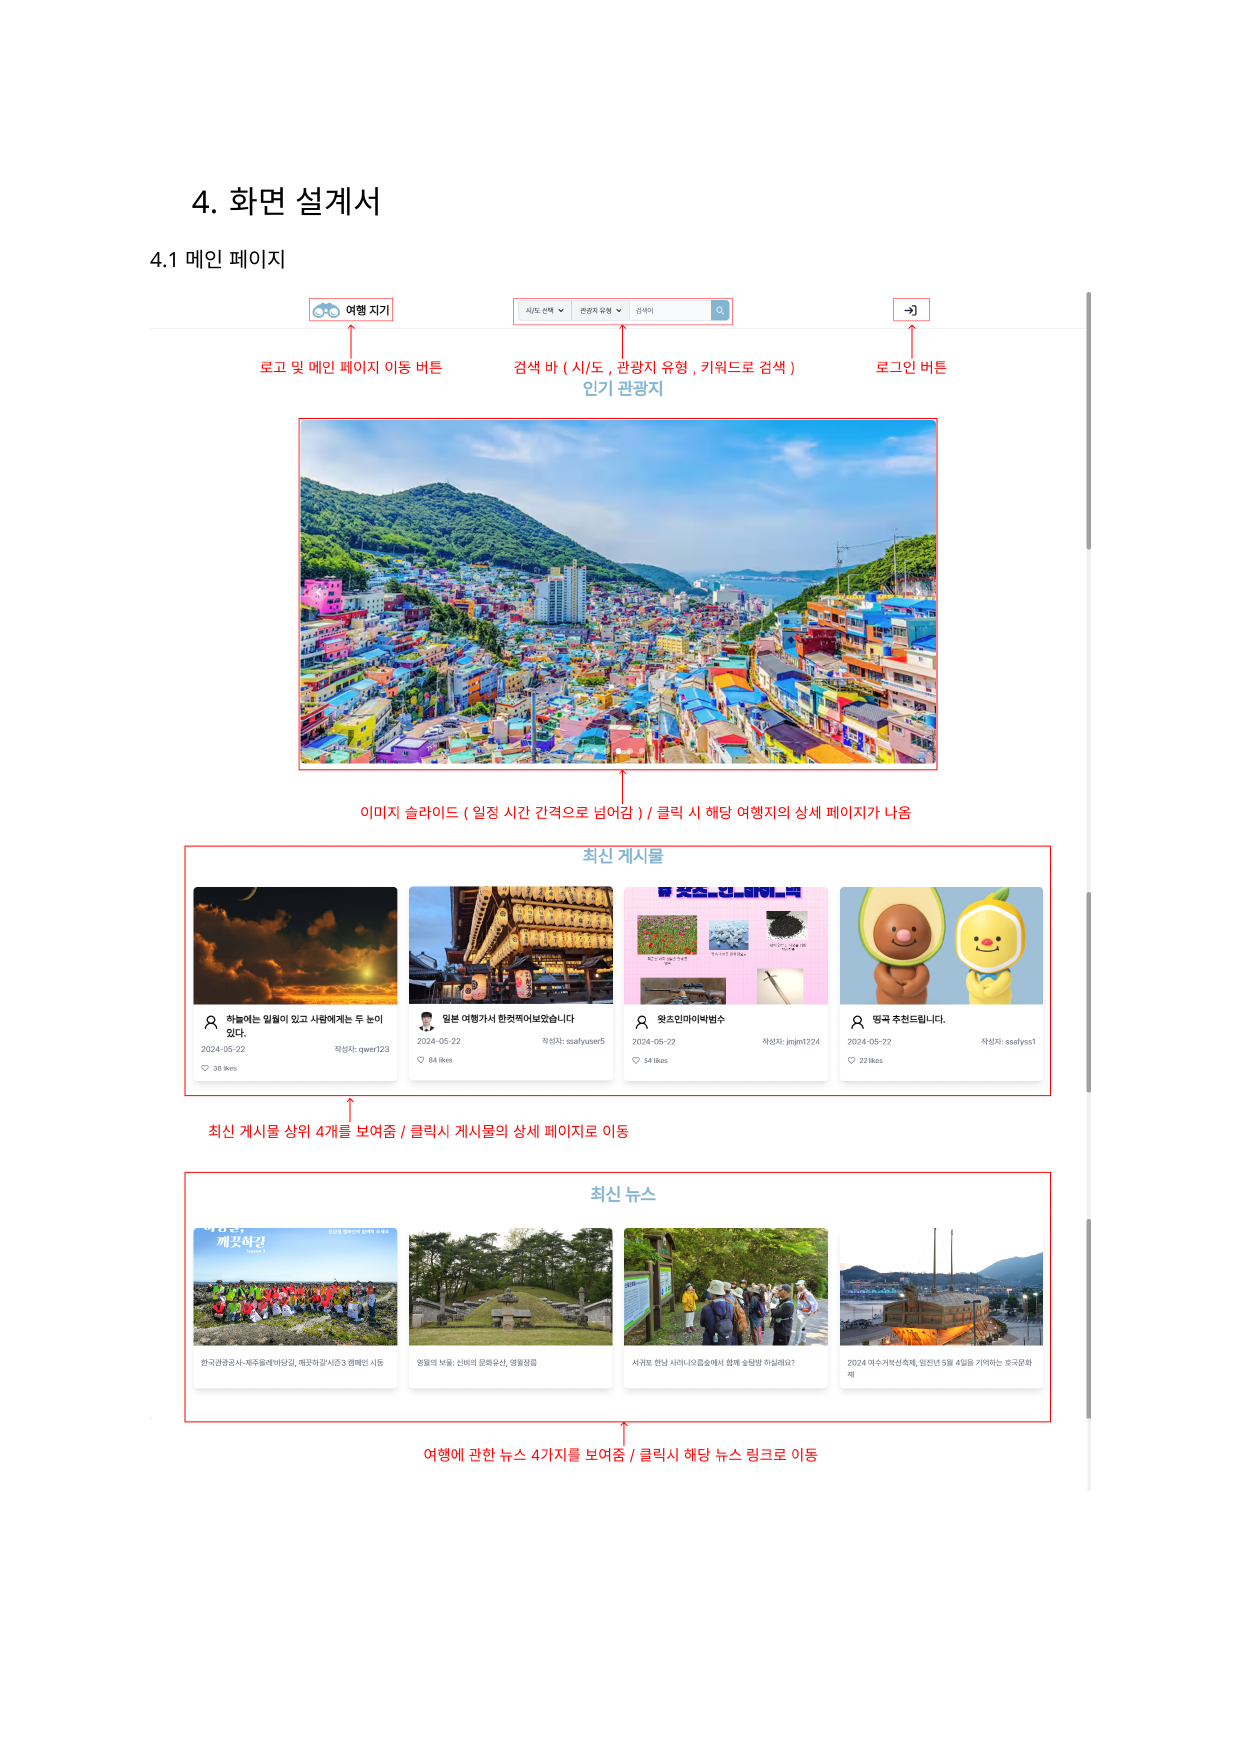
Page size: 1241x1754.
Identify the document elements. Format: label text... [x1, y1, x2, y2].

picture [150, 292, 1091, 1491]
list 화면 설계서 [192, 177, 1090, 223]
text 4.1 메인 페이지 [150, 243, 1090, 273]
